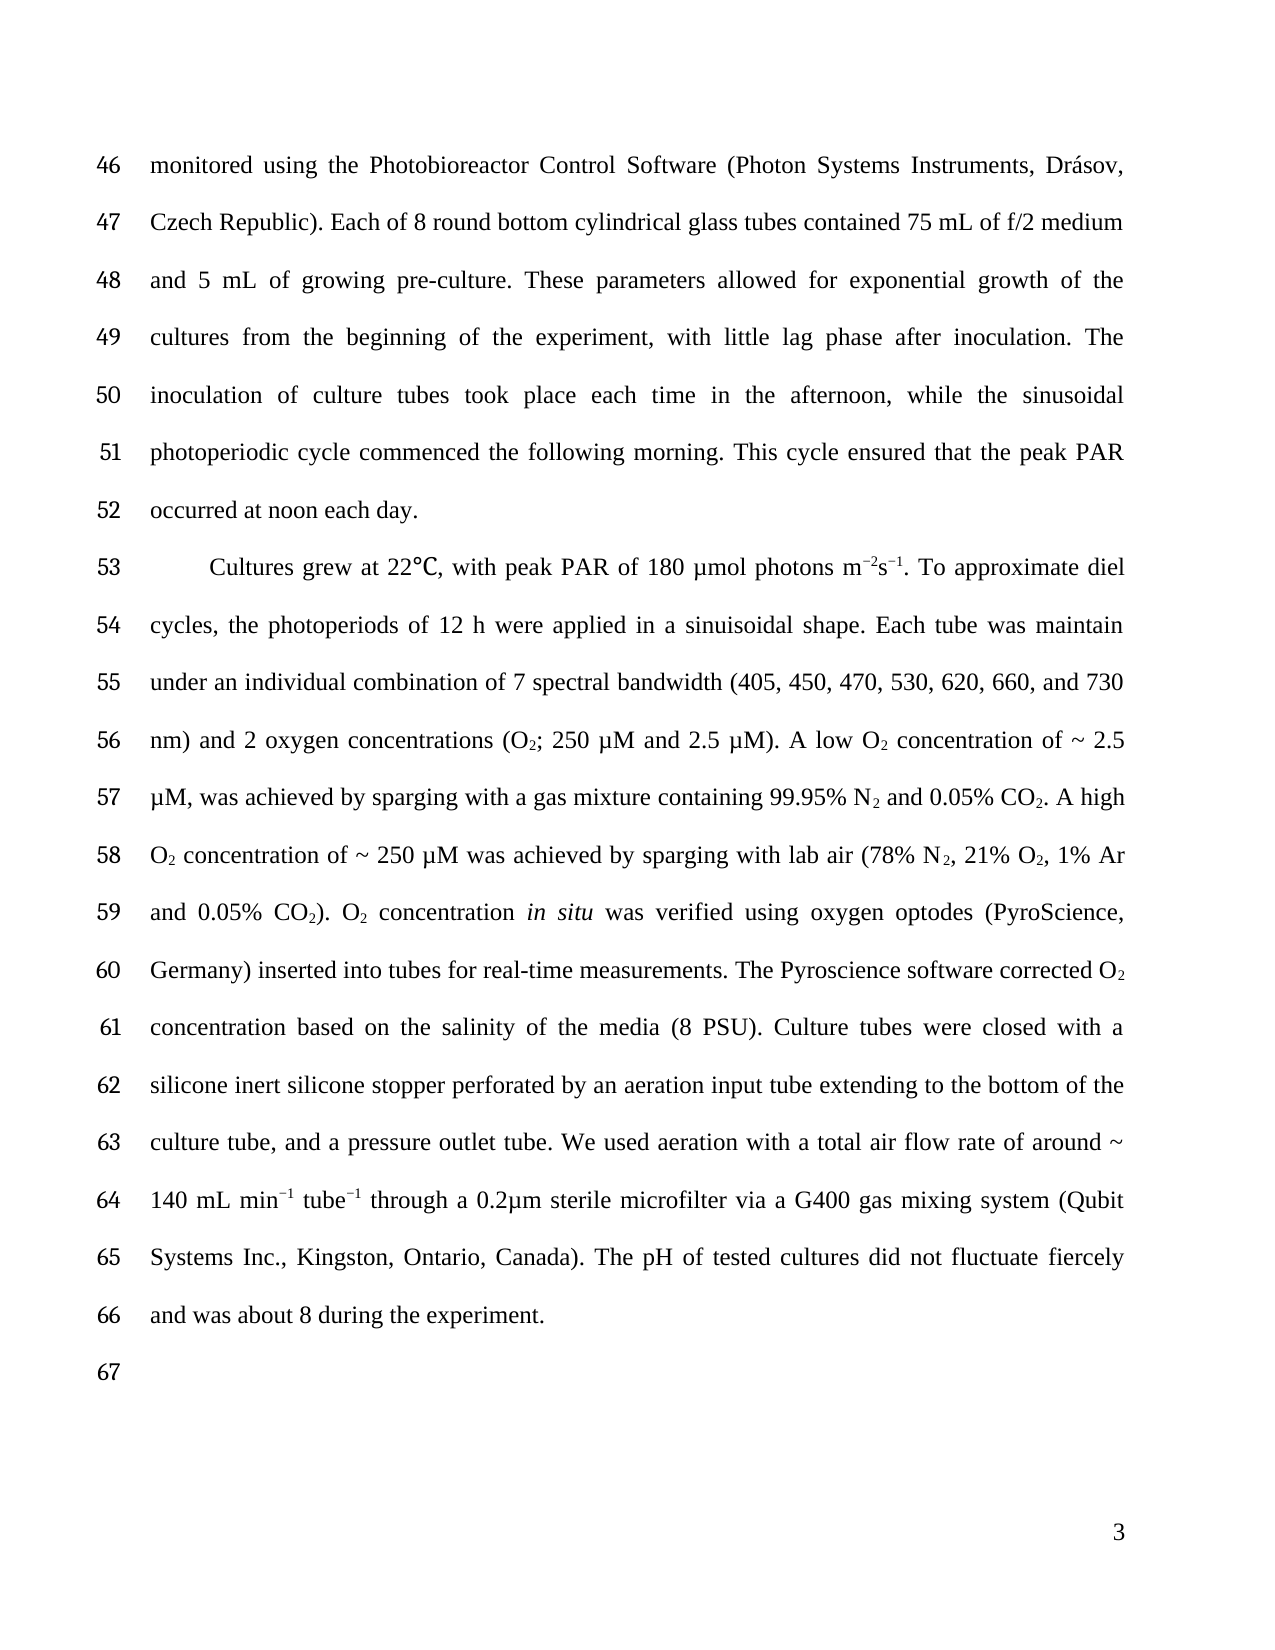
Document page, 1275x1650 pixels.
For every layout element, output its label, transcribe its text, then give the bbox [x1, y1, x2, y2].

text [150, 150, 1125, 524]
text Cultures grew at 22℃, with peak PAR of 180 µmol photons m−2s−1. To approximate diel cycles, the photoperiods of 12 h were applied in a sinuisoidal shape. Each tube was maintain under an individual combination of 7 spectral bandwidth (405, 450, 470, 530, 620, 660, and 730 nm) and 2 oxygen concentrations (O2; 250 µM and 2.5 µM). A low O2 concentration of ~ 2.5 µM, was achieved by sparging with a gas mixture containing 99.95% N2 and 0.05% CO2. A high O2 concentration of ~ 250 µM was achieved by sparging with lab air (78% N2, 21% O2, 1% Ar and 0.05% CO2). O2 concentration in situ was verified using oxygen optodes (PyroScience, Germany) inserted into tubes for real-time measurements. The Pyroscience software corrected O2 concentration based on the salinity of the media (8 PSU). Culture tubes were closed with a silicone inert silicone stopper perforated by an aeration input tube extending to the bottom of the culture tube, and a pressure outlet tube. We used aeration with a total air flow rate of around ~ 140 mL min−1 tube−1 through a 0.2µm sterile microfilter via a G400 gas mixing system (Qubit Systems Inc., Kingston, Ontario, Canada). The pH of tested cultures did not fluctuate fiercely and was about 8 during the experiment. [150, 552, 1125, 1329]
